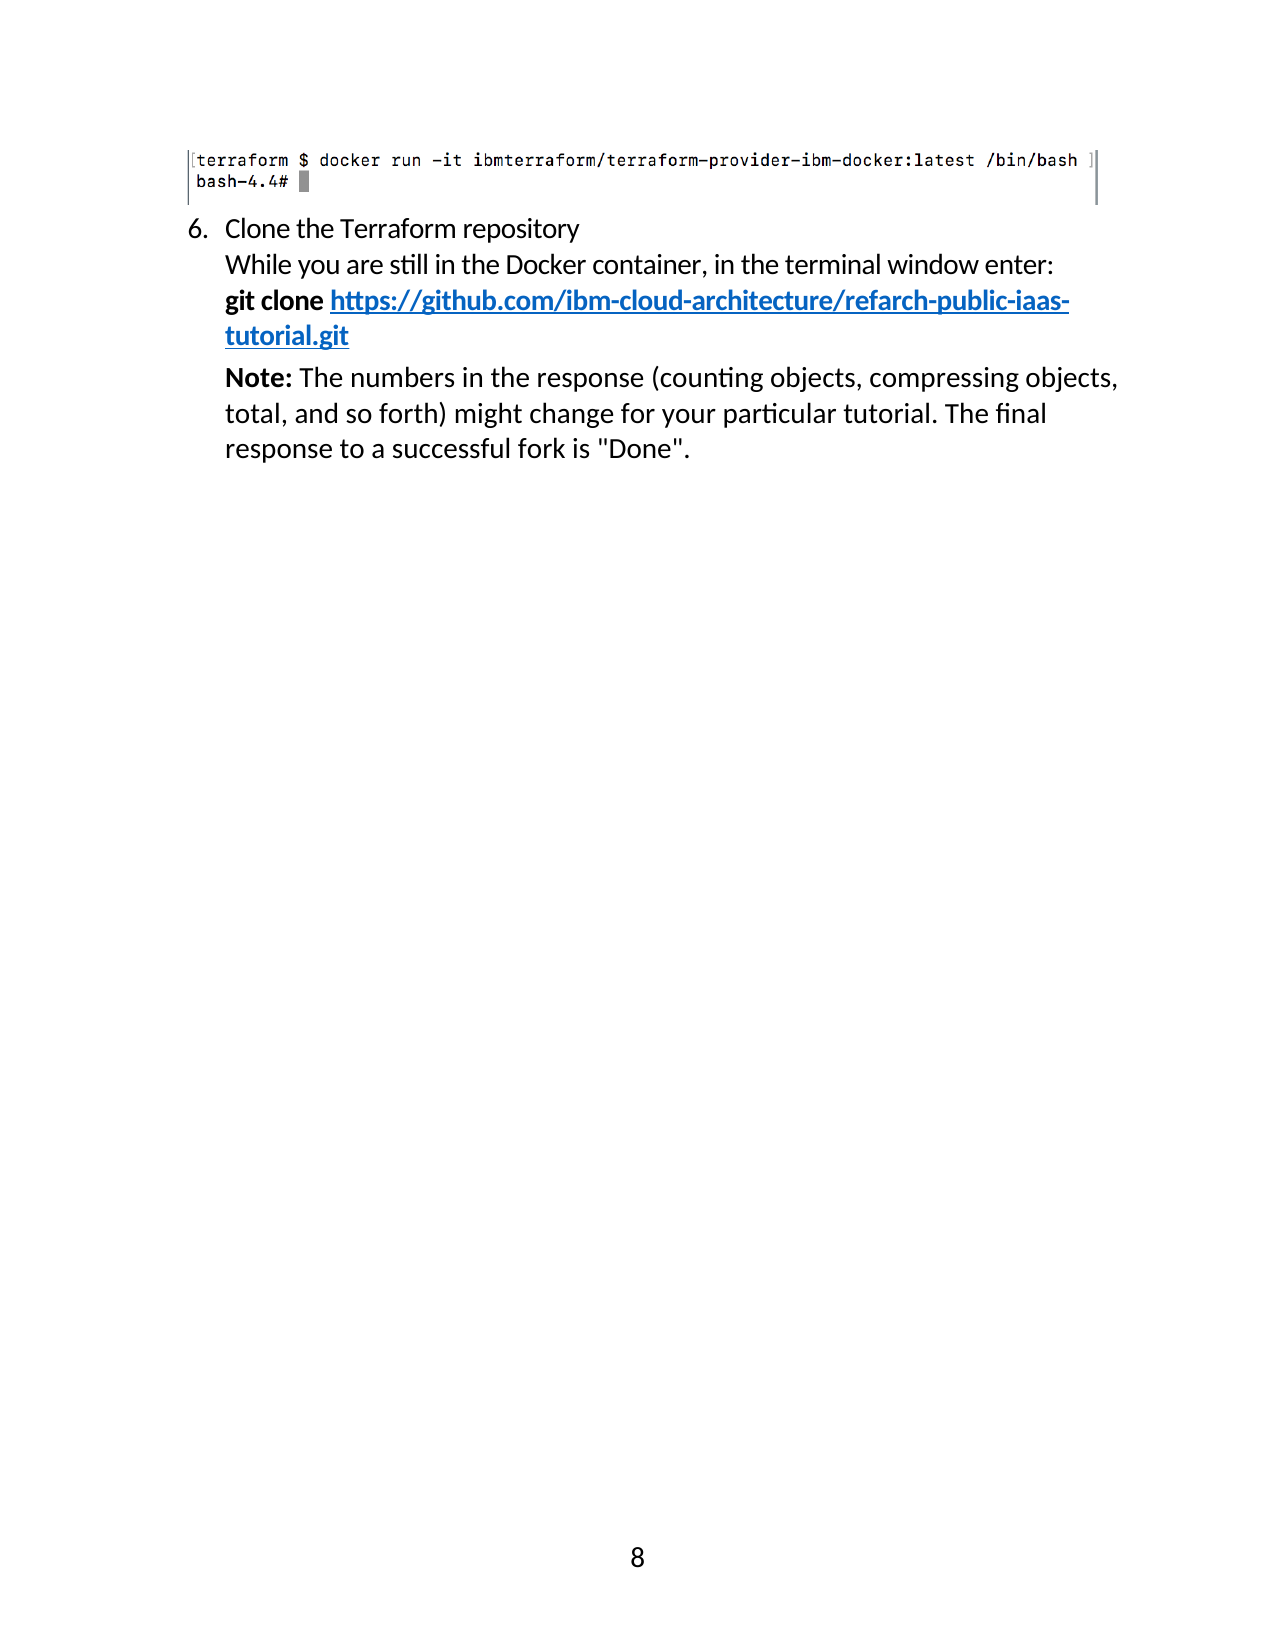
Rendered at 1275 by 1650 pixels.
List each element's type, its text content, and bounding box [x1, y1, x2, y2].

list Clone the Terraform repository [187, 210, 1125, 246]
text Note: The numbers in the response (counting objects, compressing objects, total, and so forth) might change for your particular tutorial. The final response to a successful fork is "Done". [225, 359, 1125, 466]
list While you are still in the Docker container, in the terminal window enter: [225, 246, 1125, 282]
picture [187, 150, 1098, 205]
list git clone https://github.com/ibm-cloud-architecture/refarch-public-iaas-tutorial.git [225, 282, 1125, 353]
